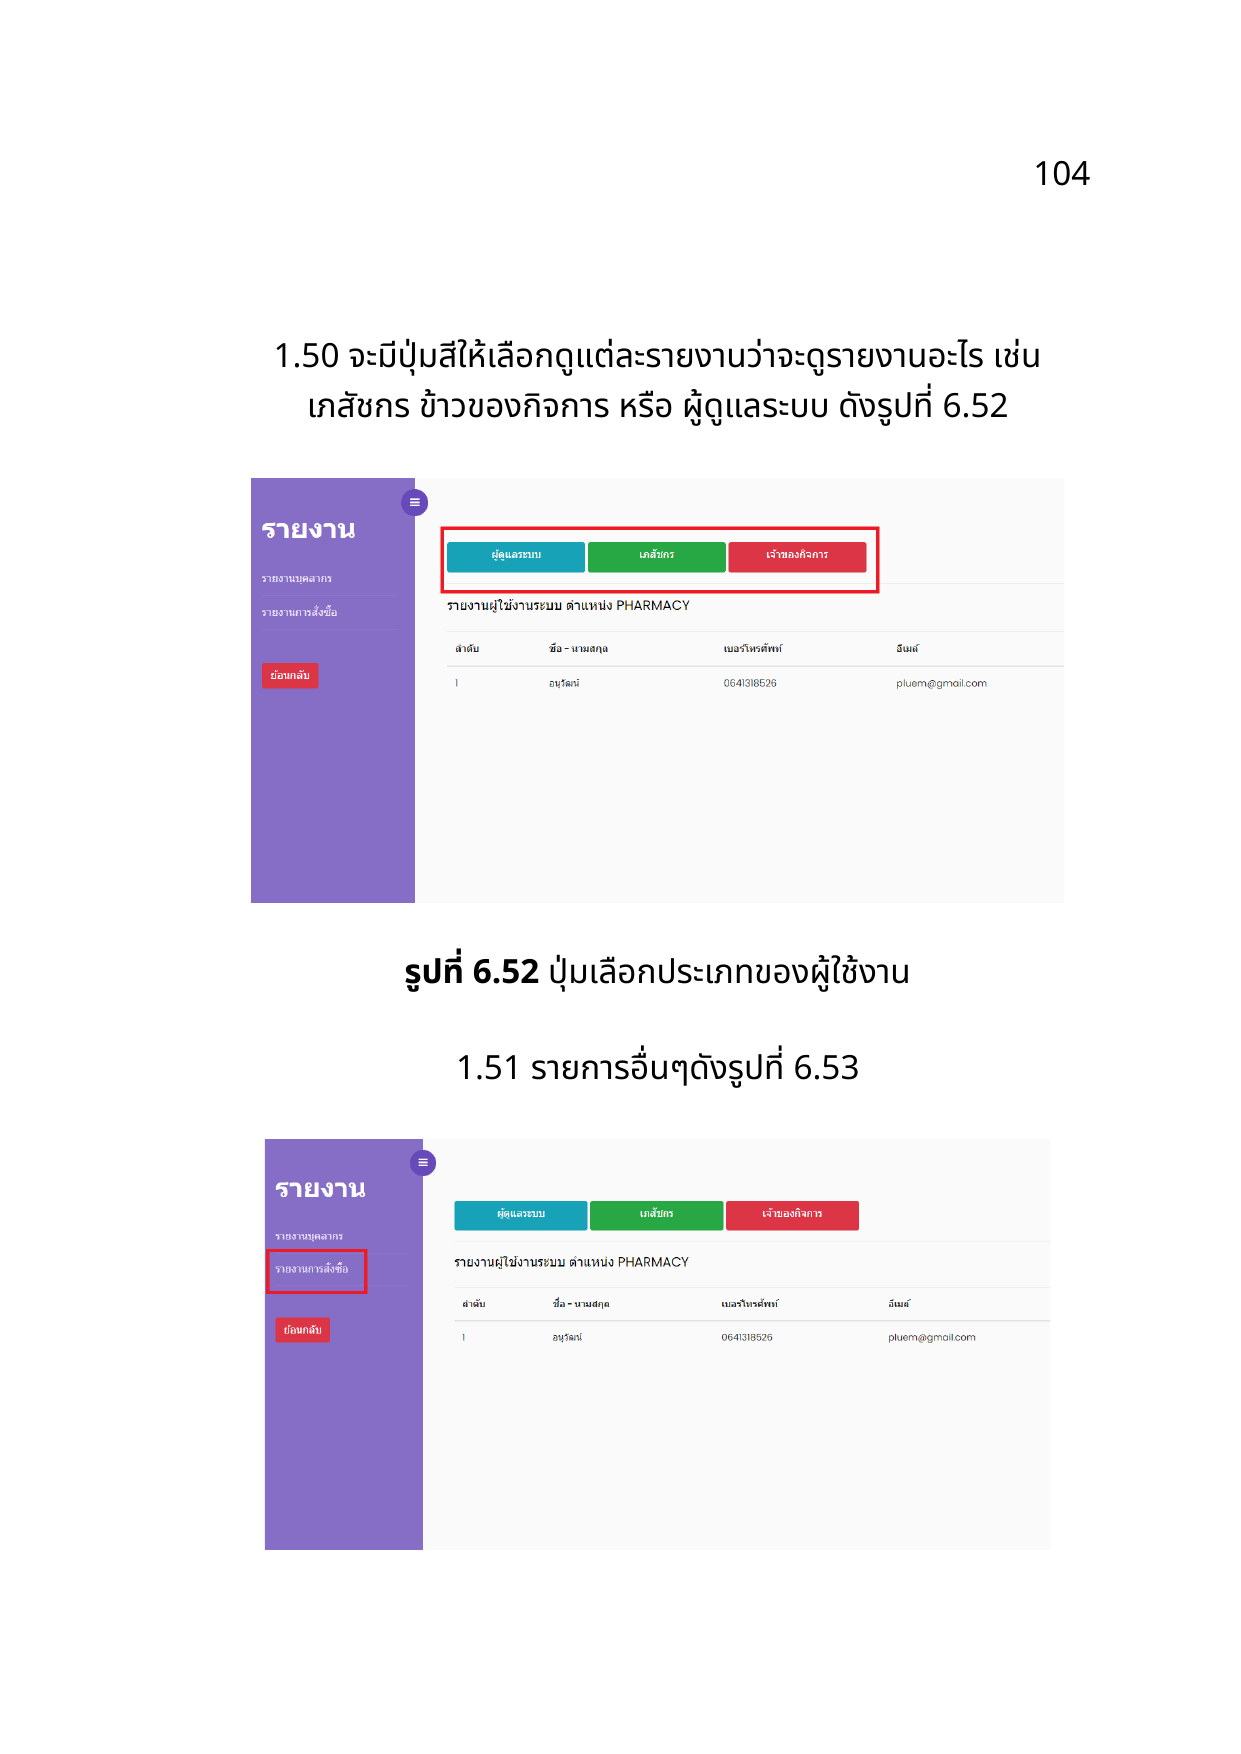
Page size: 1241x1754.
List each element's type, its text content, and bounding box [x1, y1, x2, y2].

picture [251, 478, 1065, 903]
picture [264, 1139, 1051, 1550]
text 1.50 จะมีปุ่มสีให้เลือกดูแต่ละรายงานว่าจะดูรายงานอะไร เช่น เภสัชกร ข้าวของกิจการ หรือ ผู้ดูแลระบบ ดังรูปที่ 6.52 [225, 332, 1090, 433]
text 1.51 รายการอื่นๆดังรูปที่ 6.53 [225, 1044, 1090, 1094]
text รูปที่ 6.52 ปุ่มเลือกประเภทของผู้ใช้งาน [225, 948, 1090, 998]
